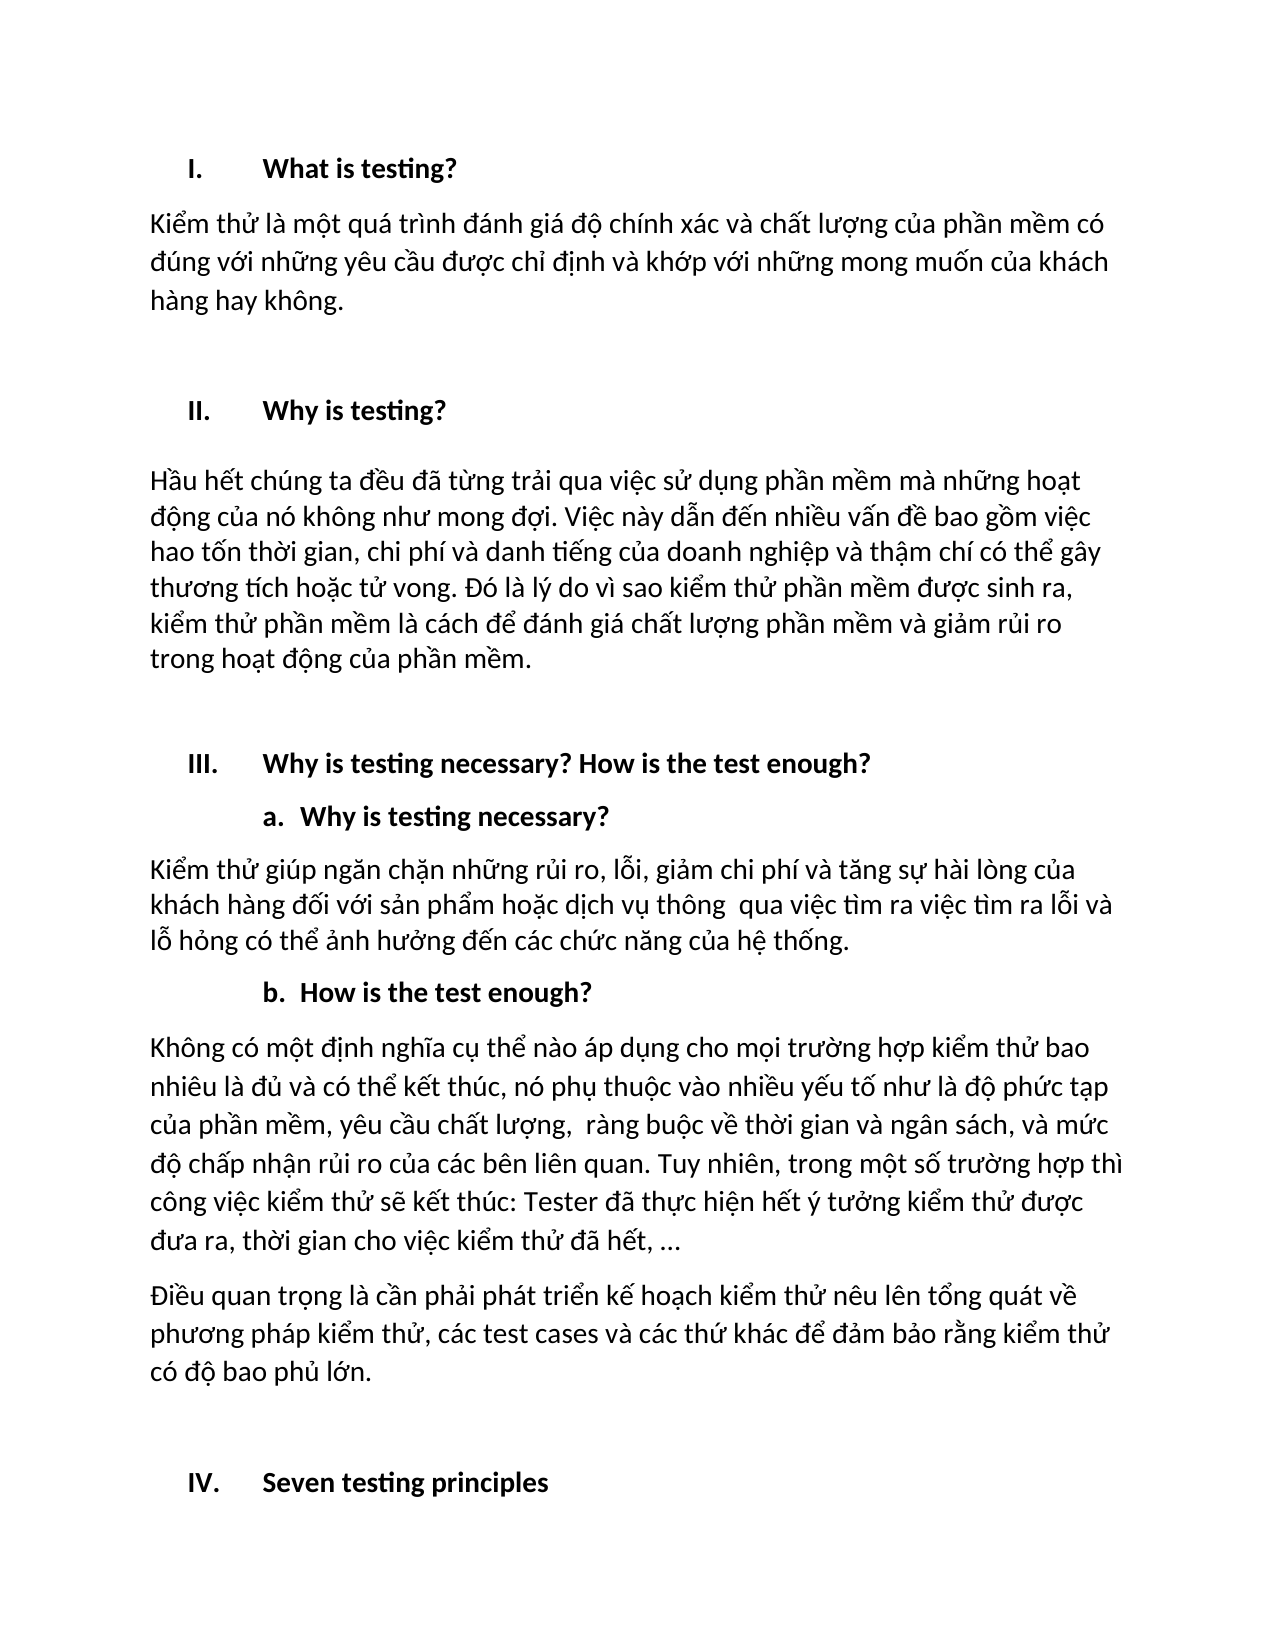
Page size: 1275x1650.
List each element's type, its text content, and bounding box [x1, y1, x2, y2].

list Why is testing? [187, 392, 1125, 428]
text Không có một định nghĩa cụ thể nào áp dụng cho mọi trường hợp kiểm thử bao nhiêu là đủ và có thể kết thúc, nó phụ thuộc vào nhiều yếu tố như là độ phức tạp của phần mềm, yêu cầu chất lượng, ràng buộc về thời gian và ngân sách, và mức độ chấp nhận rủi ro của các bên liên quan. Tuy nhiên, trong một số trường hợp thì công việc kiểm thử sẽ kết thúc: Tester đã thực hiện hết ý tưởng kiểm thử được đưa ra, thời gian cho việc kiểm thử đã hết, … [150, 1029, 1125, 1257]
text Điều quan trọng là cần phải phát triển kế hoạch kiểm thử nêu lên tổng quát về phương pháp kiểm thử, các test cases và các thứ khác để đảm bảo rằng kiểm thử có độ bao phủ lớn. [150, 1277, 1125, 1389]
text Kiểm thử giúp ngăn chặn những rủi ro, lỗi, giảm chi phí và tăng sự hài lòng của khách hàng đối với sản phẩm hoặc dịch vụ thông qua việc tìm ra việc tìm ra lỗi và lỗ hỏng có thể ảnh hưởng đến các chức năng của hệ thống. [150, 851, 1125, 958]
list Seven testing principles [187, 1464, 1125, 1499]
list What is testing? [187, 150, 1125, 186]
list How is the test enough? [262, 974, 1125, 1010]
list Why is testing necessary? How is the test enough? [187, 745, 1125, 781]
list Why is testing necessary? [262, 798, 1125, 834]
text Hầu hết chúng ta đều đã từng trải qua việc sử dụng phần mềm mà những hoạt động của nó không như mong đợi. Việc này dẫn đến nhiều vấn đề bao gồm việc hao tốn thời gian, chi phí và danh tiếng của doanh nghiệp và thậm chí có thể gây thương tích hoặc tử vong. Đó là lý do vì sao kiểm thử phần mềm được sinh ra, kiểm thử phần mềm là cách để đánh giá chất lượng phần mềm và giảm rủi ro trong hoạt động của phần mềm. [150, 462, 1125, 676]
text Kiểm thử là một quá trình đánh giá độ chính xác và chất lượng của phần mềm có đúng với những yêu cầu được chỉ định và khớp với những mong muốn của khách hàng hay không. [150, 205, 1125, 318]
